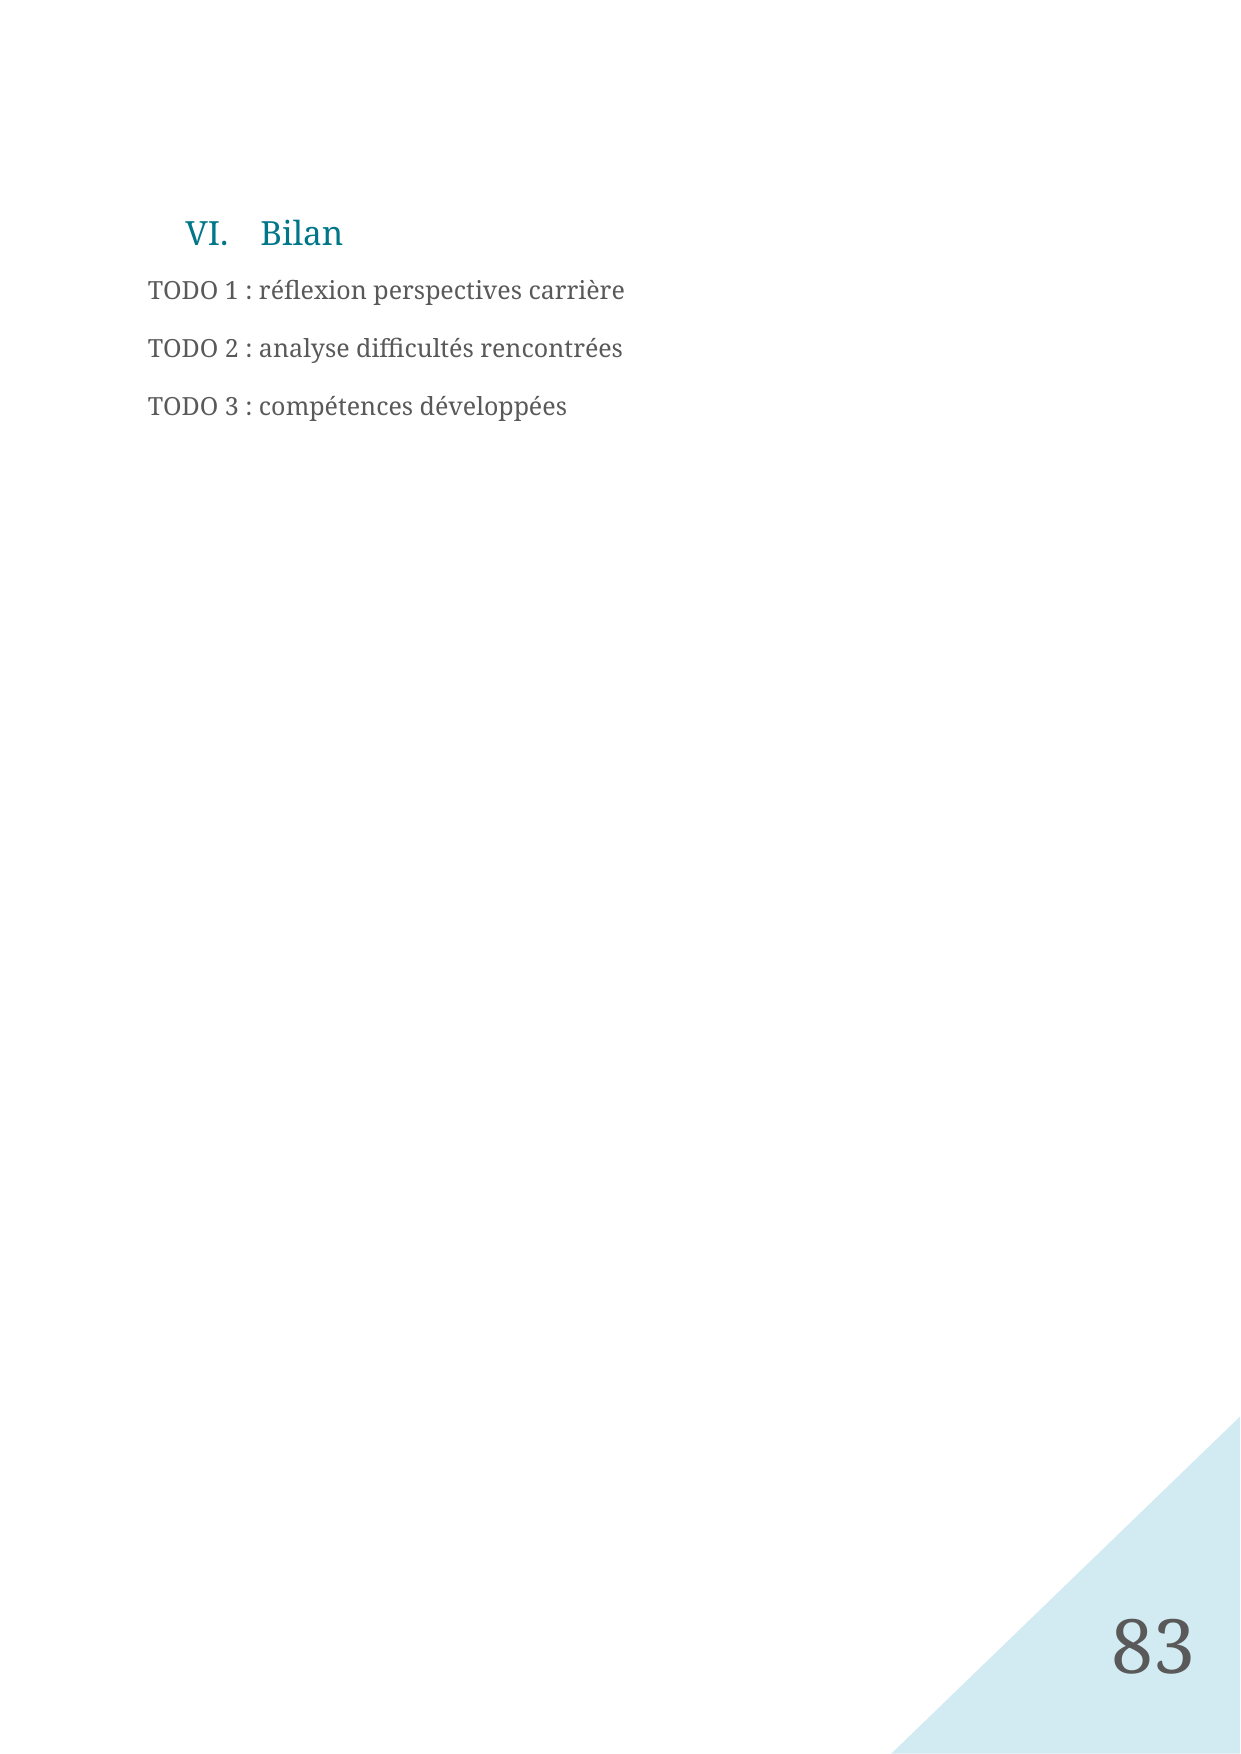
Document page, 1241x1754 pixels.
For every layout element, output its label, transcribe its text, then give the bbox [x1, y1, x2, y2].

text TODO 2 : analyse difficultés rencontrées [148, 331, 1093, 365]
subtitle Bilan [185, 210, 1093, 256]
text TODO 3 : compétences développées [148, 389, 1093, 423]
text TODO 1 : réflexion perspectives carrière [148, 272, 1093, 307]
